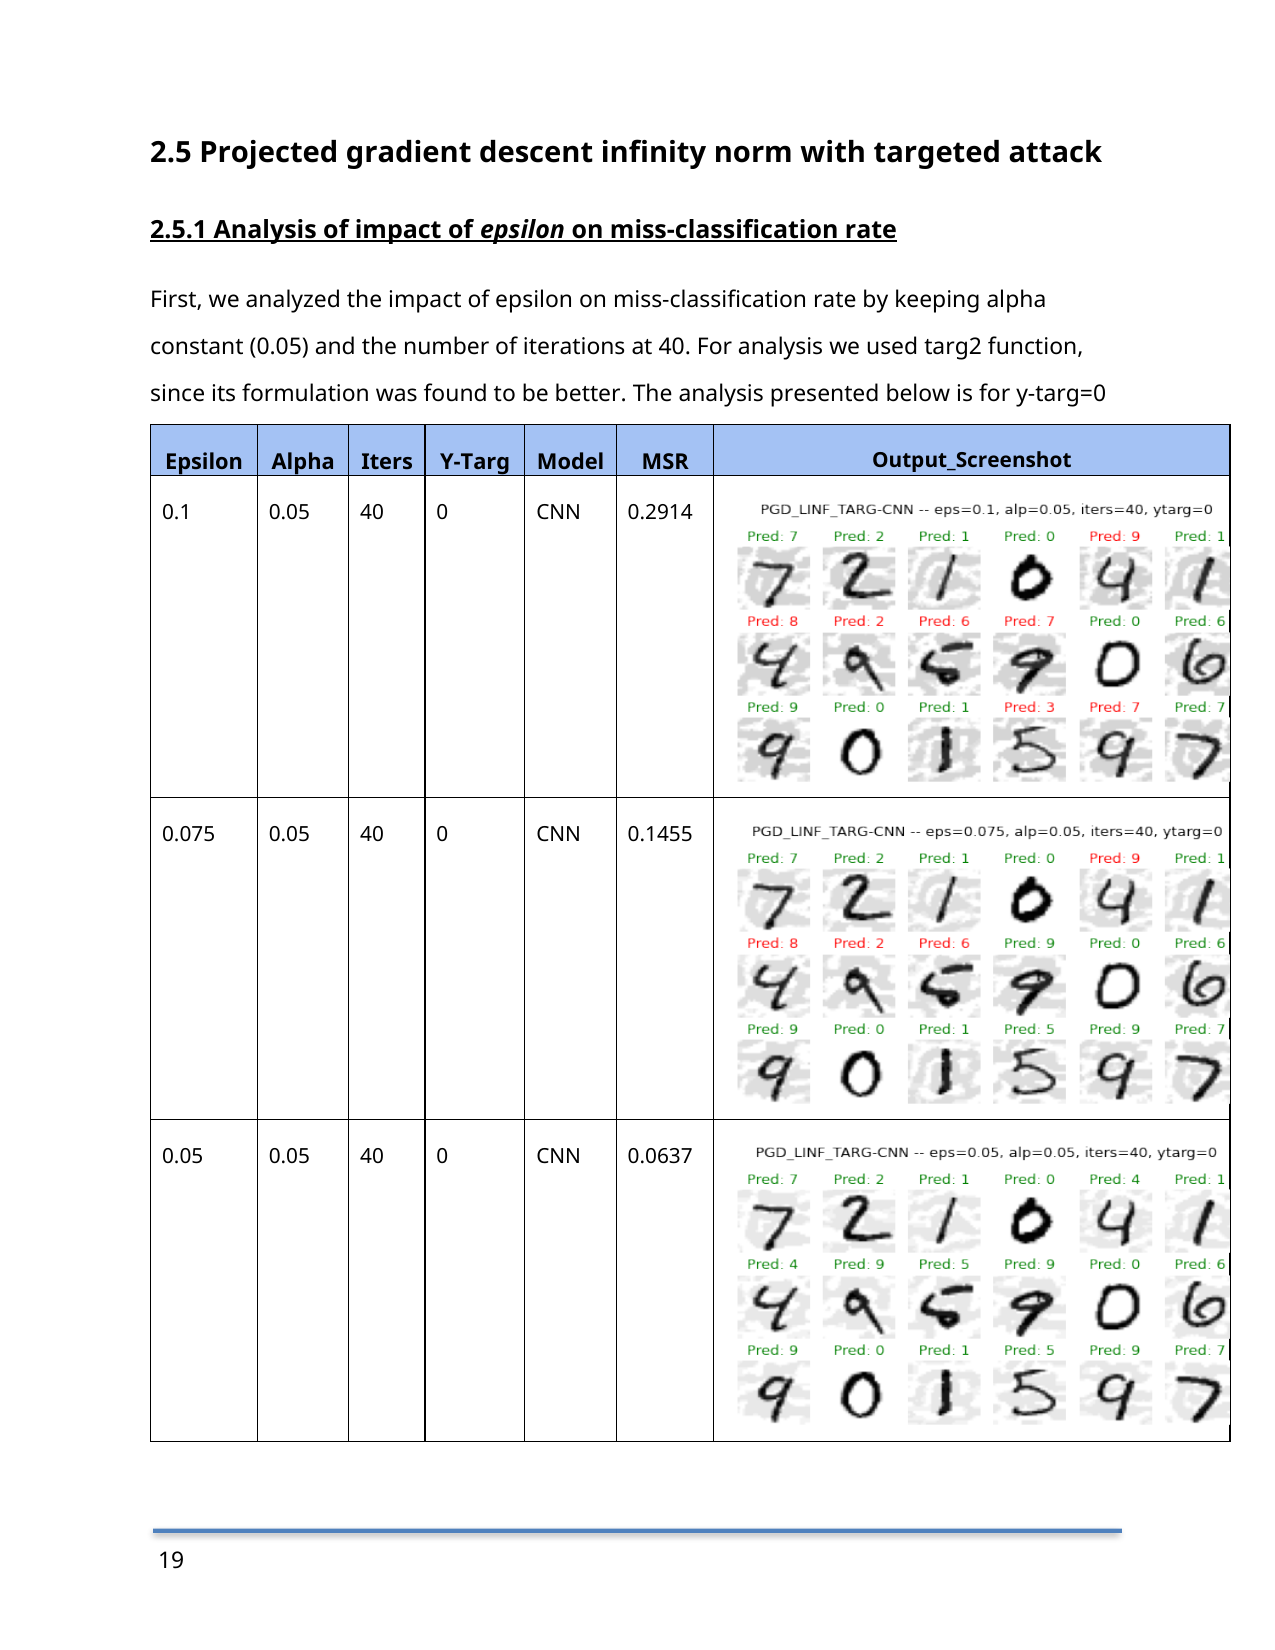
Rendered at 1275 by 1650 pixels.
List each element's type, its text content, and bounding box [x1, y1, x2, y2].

text 2.5.1 Analysis of impact of epsilon on miss-classification rate [150, 211, 1125, 245]
table_cell 40 [349, 1120, 424, 1441]
picture [724, 1141, 1230, 1441]
table_header Output_Screenshot [714, 425, 1229, 475]
table_cell [714, 1120, 1229, 1441]
table_header Epsilon [151, 425, 257, 475]
table_cell 0.075 [151, 798, 257, 1119]
table_cell 0.2914 [617, 476, 713, 797]
table_cell 0.0637 [617, 1120, 713, 1441]
table_cell 0 [426, 476, 524, 797]
table_header Alpha [258, 425, 348, 475]
table_cell [714, 798, 1229, 1119]
table_cell 40 [349, 798, 424, 1119]
table_cell 0.05 [258, 798, 348, 1119]
text 2.5 Projected gradient descent infinity norm with targeted attack [150, 131, 1125, 171]
table_header Model [525, 425, 616, 475]
table_header Y-Targ [426, 425, 524, 475]
table_header Iters [349, 425, 424, 475]
table_header MSR [617, 425, 713, 475]
table_cell 0.1 [151, 476, 257, 797]
table_cell CNN [525, 798, 616, 1119]
table_cell CNN [525, 476, 616, 797]
table_cell 0.05 [258, 476, 348, 797]
table_cell 0 [426, 798, 524, 1119]
table_cell 0 [426, 1120, 524, 1441]
table_cell 0.05 [151, 1120, 257, 1441]
picture [724, 819, 1230, 1120]
table_cell [714, 476, 1229, 797]
picture [724, 497, 1230, 798]
text First, we analyzed the impact of epsilon on miss-classification rate by keeping alpha constant (0.05) and the number of iterations at 40. For analysis we used targ2 function, since its formulation was found to be better. The analysis presented below is for y-targ=0 [150, 283, 1125, 408]
table_cell 40 [349, 476, 424, 797]
table_cell 0.1455 [617, 798, 713, 1119]
table_cell CNN [525, 1120, 616, 1441]
table_cell 0.05 [258, 1120, 348, 1441]
